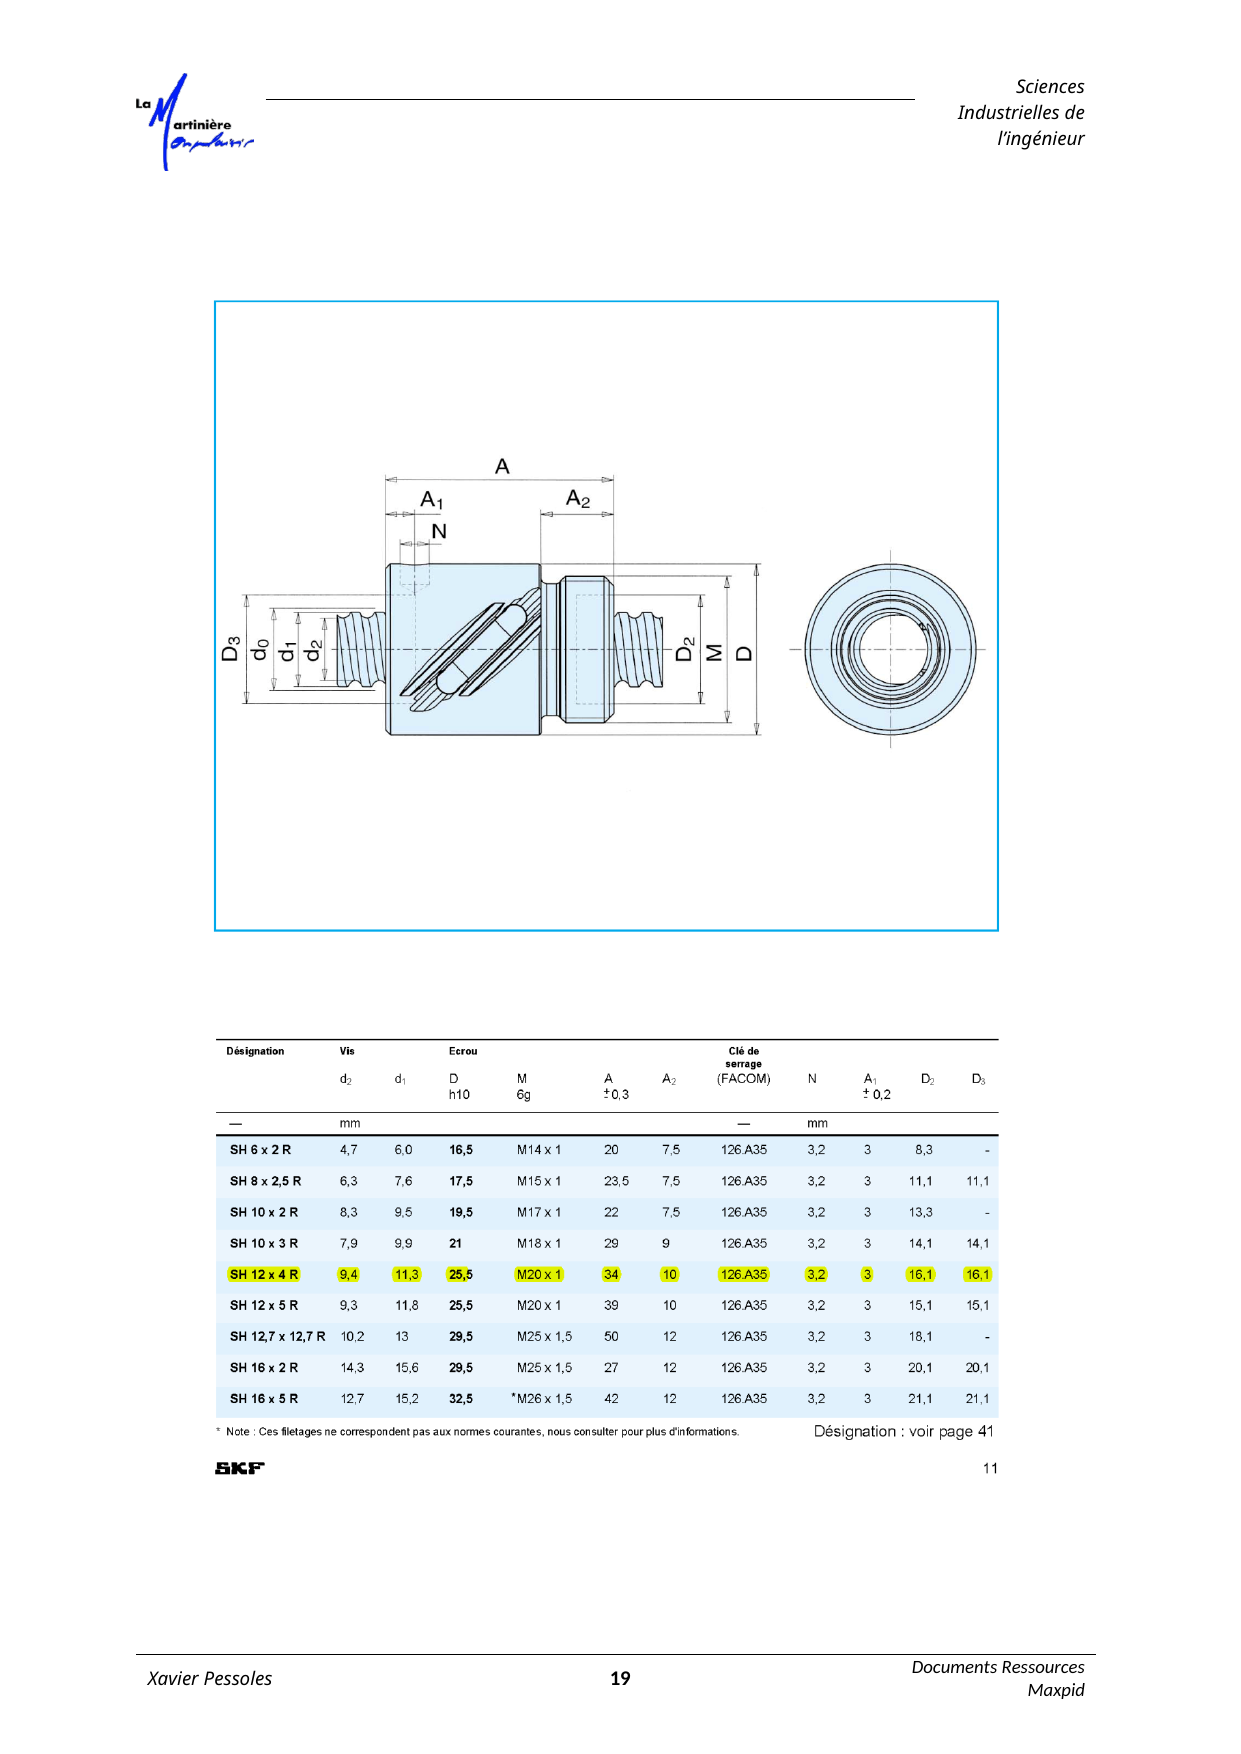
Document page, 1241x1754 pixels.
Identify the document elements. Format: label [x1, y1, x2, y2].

picture [147, 217, 1093, 1555]
picture [136, 73, 254, 171]
